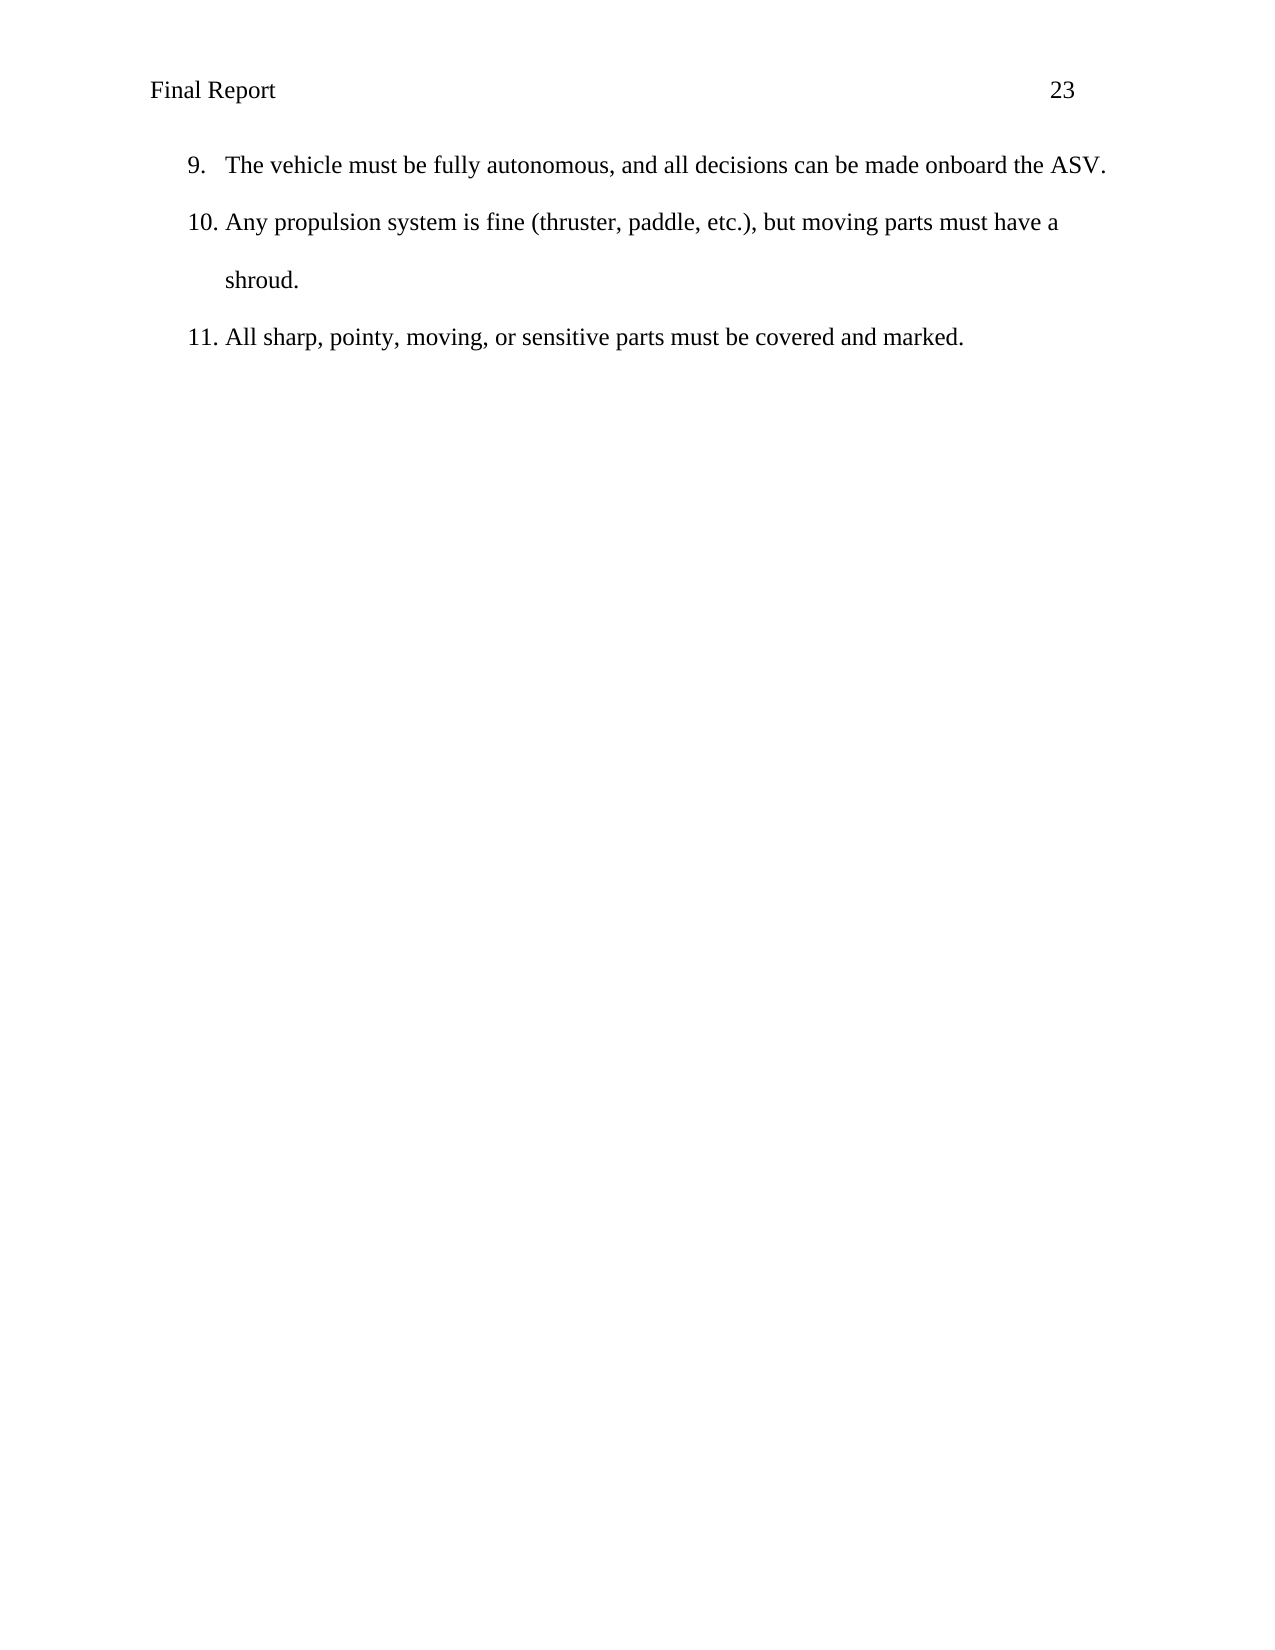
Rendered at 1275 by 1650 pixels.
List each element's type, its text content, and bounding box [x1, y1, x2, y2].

list All sharp, pointy, moving, or sensitive parts must be covered and marked. [187, 322, 1125, 351]
list Any propulsion system is fine (thruster, paddle, etc.), but moving parts must have a shroud. [187, 207, 1125, 294]
list The vehicle must be fully autonomous, and all decisions can be made onboard the ASV. [187, 150, 1125, 179]
